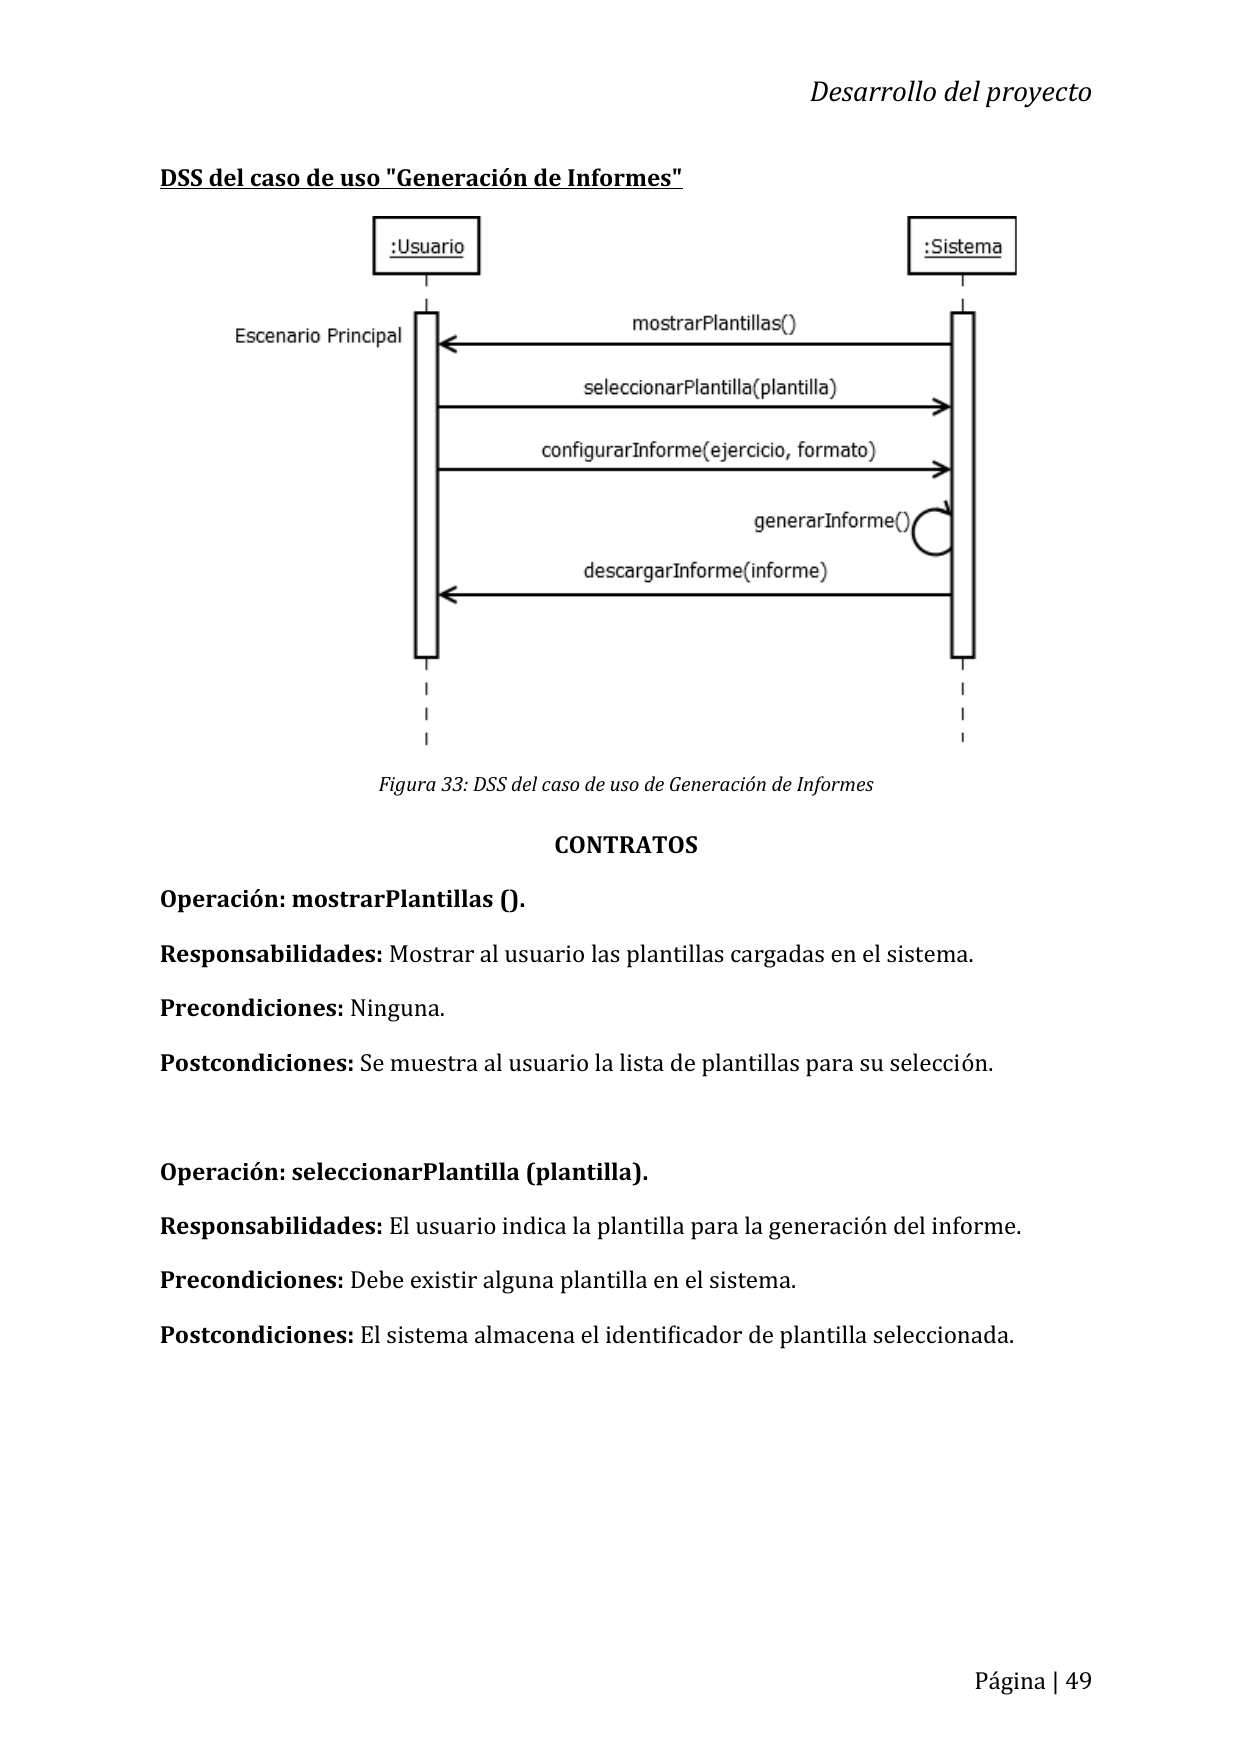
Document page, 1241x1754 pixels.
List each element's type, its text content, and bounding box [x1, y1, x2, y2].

text Precondiciones: Debe existir alguna plantilla en el sistema. [159, 1265, 1092, 1294]
text DSS del caso de uso "Generación de Informes" [159, 162, 1092, 192]
text Precondiciones: Ninguna. [159, 993, 1092, 1022]
text CONTRATOS [159, 829, 1092, 858]
text Postcondiciones: Se muestra al usuario la lista de plantillas para su selección. [159, 1047, 1092, 1076]
text Responsabilidades: El usuario indica la plantilla para la generación del informe. [159, 1211, 1092, 1240]
text Operación: seleccionarPlantilla (plantilla). [159, 1156, 1092, 1185]
text Operación: mostrarPlantillas (). [159, 884, 1092, 913]
text Postcondiciones: El sistema almacena el identificador de plantilla seleccionada. [159, 1319, 1092, 1349]
text Responsabilidades: Mostrar al usuario las plantillas cargadas en el sistema. [159, 938, 1092, 967]
picture [235, 216, 1017, 747]
